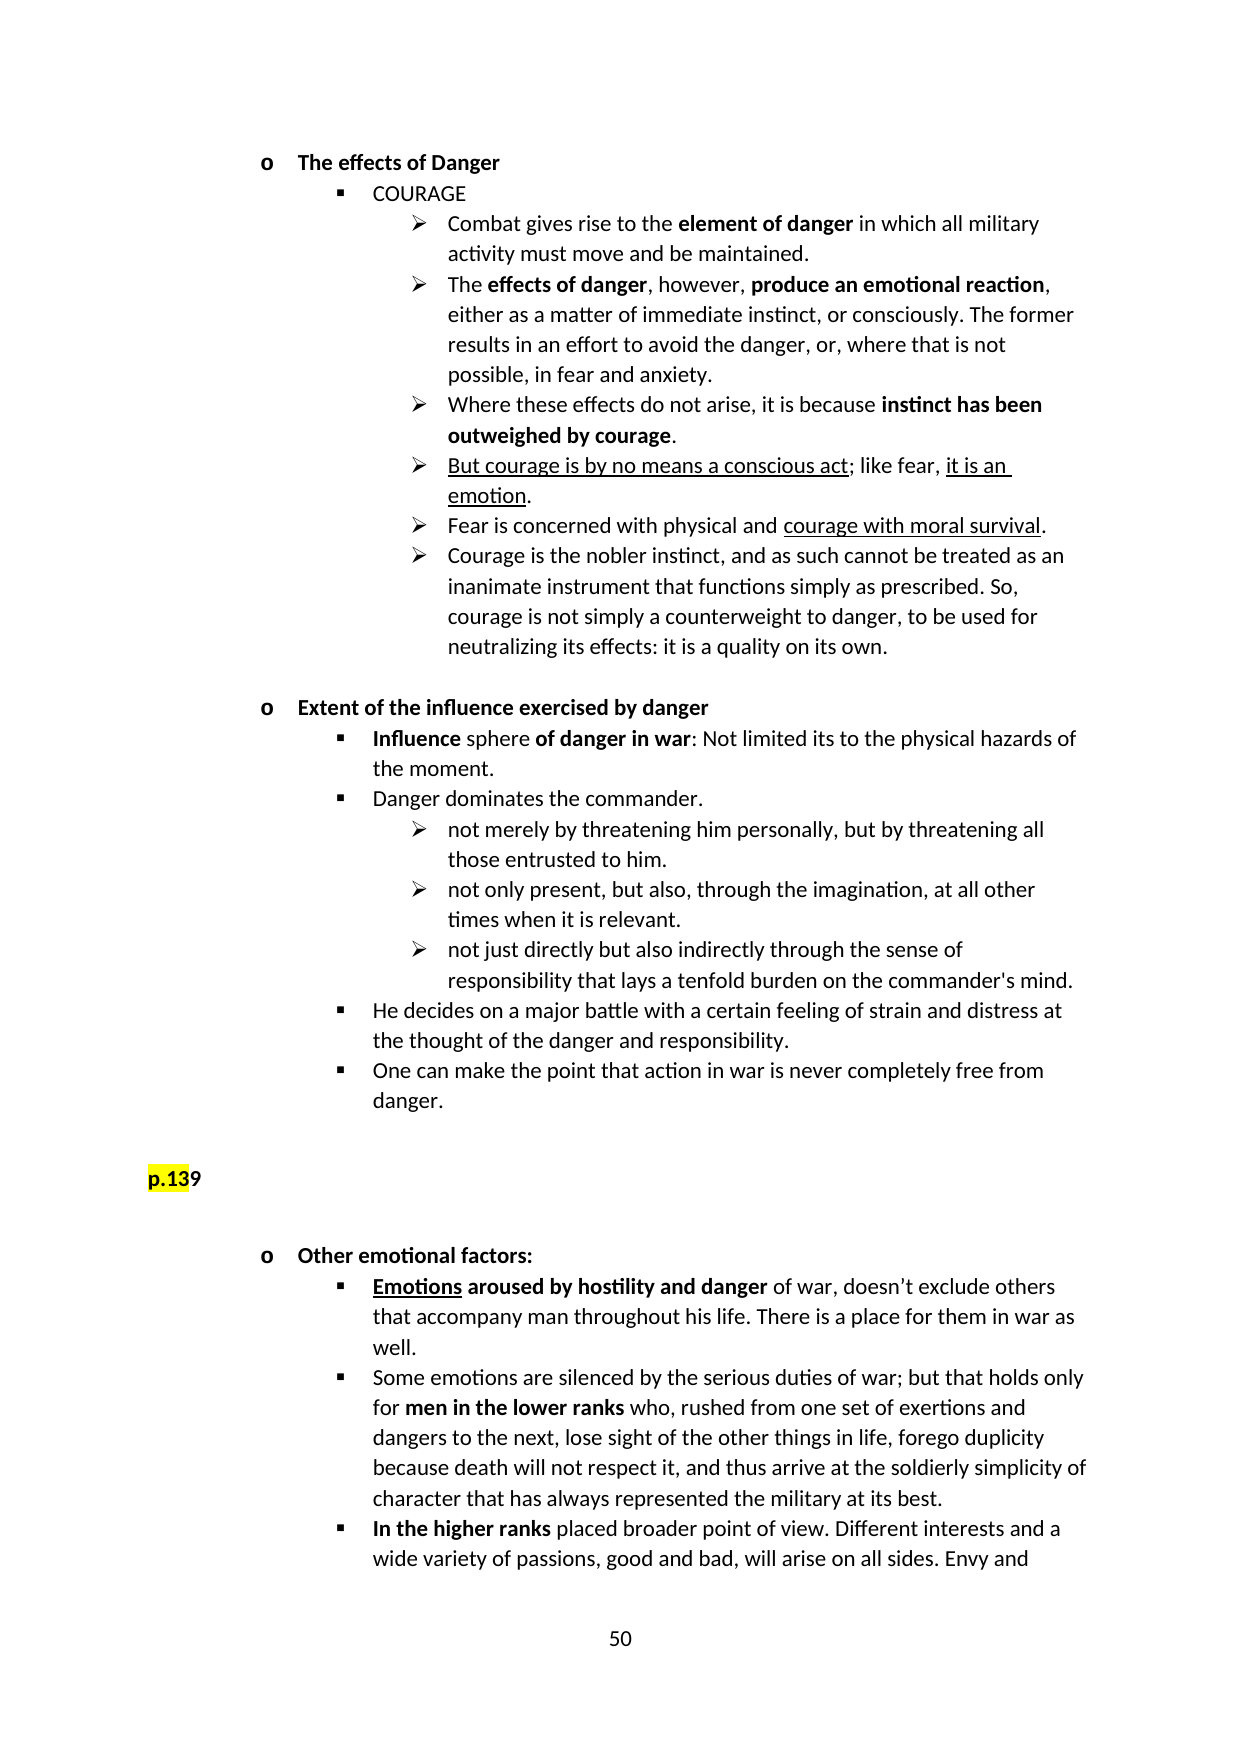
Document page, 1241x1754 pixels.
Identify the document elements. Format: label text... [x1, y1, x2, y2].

list Courage is the nobler instinct, and as such cannot be treated as an inanimate instrument that functions simply as prescribed. So, courage is not simply a counterweight to danger, to be used for neutralizing its effects: it is a quality on its own. [410, 542, 1093, 660]
list not just directly but also indirectly through the sense of responsibility that lays a tenfold burden on the commander's mind. [410, 936, 1093, 994]
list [335, 1514, 1093, 1572]
list Fear is concerned with physical and courage with moral survival. [410, 511, 1093, 539]
list Where these effects do not arise, it is because instinct has been outweighed by courage. [410, 391, 1093, 449]
list Emotions aroused by hostility and danger of war, doesn’t exclude others that accompany man throughout his life. There is a place for them in war as well. [335, 1272, 1093, 1361]
list But courage is by no means a conscious act; like fear, it is an emotion. [410, 451, 1093, 509]
text p.139 [189, 1164, 1093, 1192]
list not only present, but also, through the imagination, at all other times when it is relevant. [410, 875, 1093, 933]
list Some emotions are silenced by the serious duties of war; but that holds only for men in the lower ranks who, rushed from one set of exertions and dangers to the next, lose sight of the other things in life, forego duplicity because death will not respect it, and thus arrive at the soldierly simplicity of character that has always represented the military at its best. [335, 1363, 1093, 1512]
list Extent of the influence exercised by danger [260, 693, 1093, 722]
list Combat gives rise to the element of danger in which all military activity must move and be maintained. [410, 209, 1093, 267]
list The effects of danger, however, produce an emotional reaction, either as a matter of immediate instinct, or consciously. The former results in an effort to avoid the danger, or, where that is not possible, in fear and anxiety. [410, 270, 1093, 388]
list Danger dominates the commander. [335, 784, 1093, 812]
list The effects of Danger [260, 148, 1093, 177]
list One can make the point that action in war is never completely free from danger. [335, 1056, 1093, 1114]
list COURAGE [335, 179, 1093, 207]
list Influence sphere of danger in war: Not limited its to the physical hazards of the moment. [335, 724, 1093, 782]
list not merely by threatening him personally, but by threatening all those entrusted to him. [410, 815, 1093, 873]
list He decides on a major battle with a certain feeling of strain and distress at the thought of the danger and responsibility. [335, 996, 1093, 1054]
list Other emotional factors: [260, 1241, 1093, 1270]
